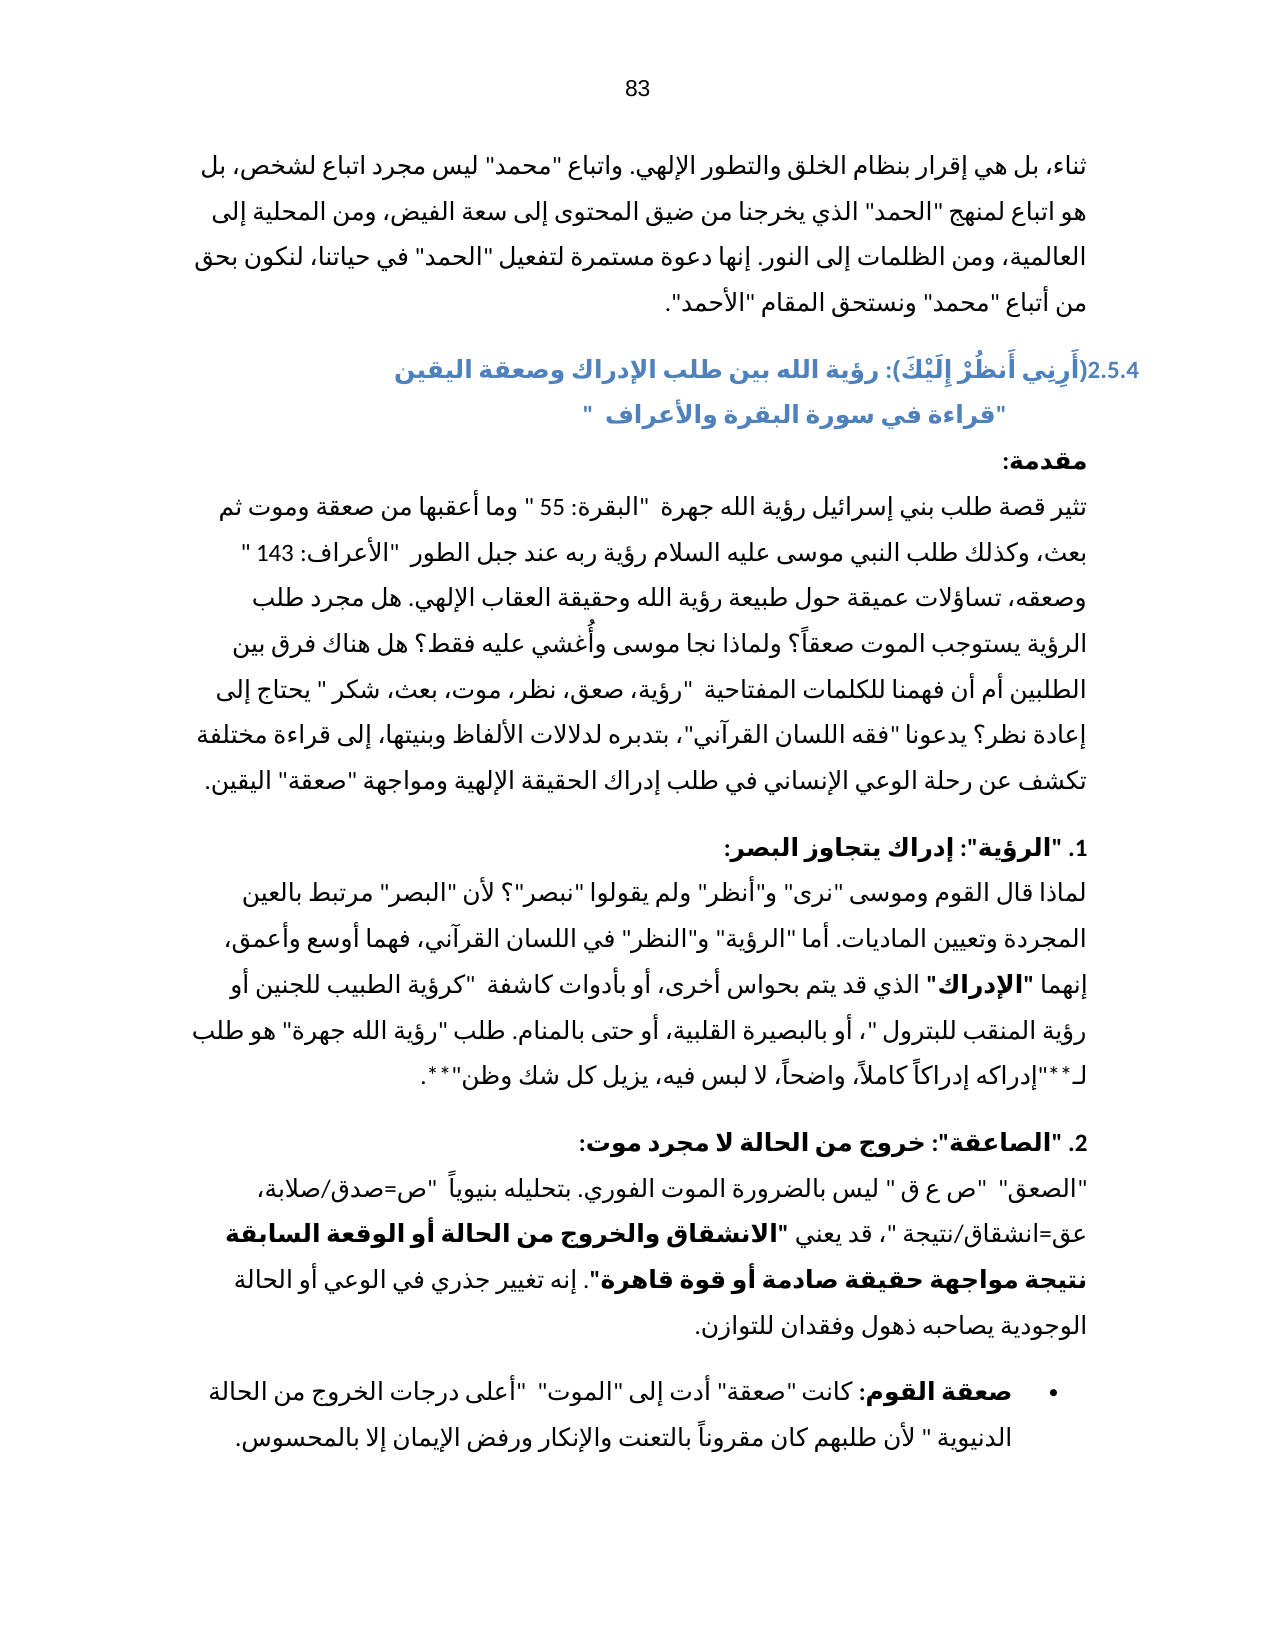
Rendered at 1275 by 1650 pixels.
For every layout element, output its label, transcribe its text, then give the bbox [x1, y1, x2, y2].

text 2. "الصاعقة": خروج من الحالة لا مجرد موت: "الصعق" "ص ع ق " ليس بالضرورة الموت الفوري. بتحليله بنيوياً "ص=صدق/صلابة، عق=انشقاق/نتيجة "، قد يعني "الانشقاق والخروج من الحالة أو الوقعة السابقة نتيجة مواجهة حقيقة صادمة أو قوة قاهرة". إنه تغيير جذري في الوعي أو الحالة الوجودية يصاحبه ذهول وفقدان للتوازن. [187, 1127, 1087, 1341]
subtitle ﴿أَرِنِي أَنظُرْ إِلَيْكَ﴾: رؤية الله بين طلب الإدراك وصعقة اليقين "قراءة في سورة البقرة والأعراف " [187, 354, 1087, 430]
text 1. "الرؤية": إدراك يتجاوز البصر: لماذا قال القوم وموسى "نرى" و"أنظر" ولم يقولوا "نبصر"؟ لأن "البصر" مرتبط بالعين المجردة وتعيين الماديات. أما "الرؤية" و"النظر" في اللسان القرآني، فهما أوسع وأعمق، إنهما "الإدراك" الذي قد يتم بحواس أخرى، أو بأدوات كاشفة "كرؤية الطبيب للجنين أو رؤية المنقب للبترول "، أو بالبصيرة القلبية، أو حتى بالمنام. طلب "رؤية الله جهرة" هو طلب لـ**"إدراكه إدراكاً كاملاً، واضحاً، لا لبس فيه، يزيل كل شك وظن"**. [187, 832, 1087, 1091]
text مقدمة: تثير قصة طلب بني إسرائيل رؤية الله جهرة "البقرة: 55 " وما أعقبها من صعقة وموت ثم بعث، وكذلك طلب النبي موسى عليه السلام رؤية ربه عند جبل الطور "الأعراف: 143 " وصعقه، تساؤلات عميقة حول طبيعة رؤية الله وحقيقة العقاب الإلهي. هل مجرد طلب الرؤية يستوجب الموت صعقاً؟ ولماذا نجا موسى وأُغشي عليه فقط؟ هل هناك فرق بين الطلبين أم أن فهمنا للكلمات المفتاحية "رؤية، صعق، نظر، موت، بعث، شكر " يحتاج إلى إعادة نظر؟ يدعونا "فقه اللسان القرآني"، بتدبره لدلالات الألفاظ وبنيتها، إلى قراءة مختلفة تكشف عن رحلة الوعي الإنساني في طلب إدراك الحقيقة الإلهية ومواجهة "صعقة" اليقين. [187, 445, 1087, 796]
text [187, 150, 1087, 318]
list صعقة القوم: كانت "صعقة" أدت إلى "الموت" "أعلى درجات الخروج من الحالة الدنيوية " لأن طلبهم كان مقروناً بالتعنت والإنكار ورفض الإيمان إلا بالمحسوس. [187, 1377, 1050, 1453]
